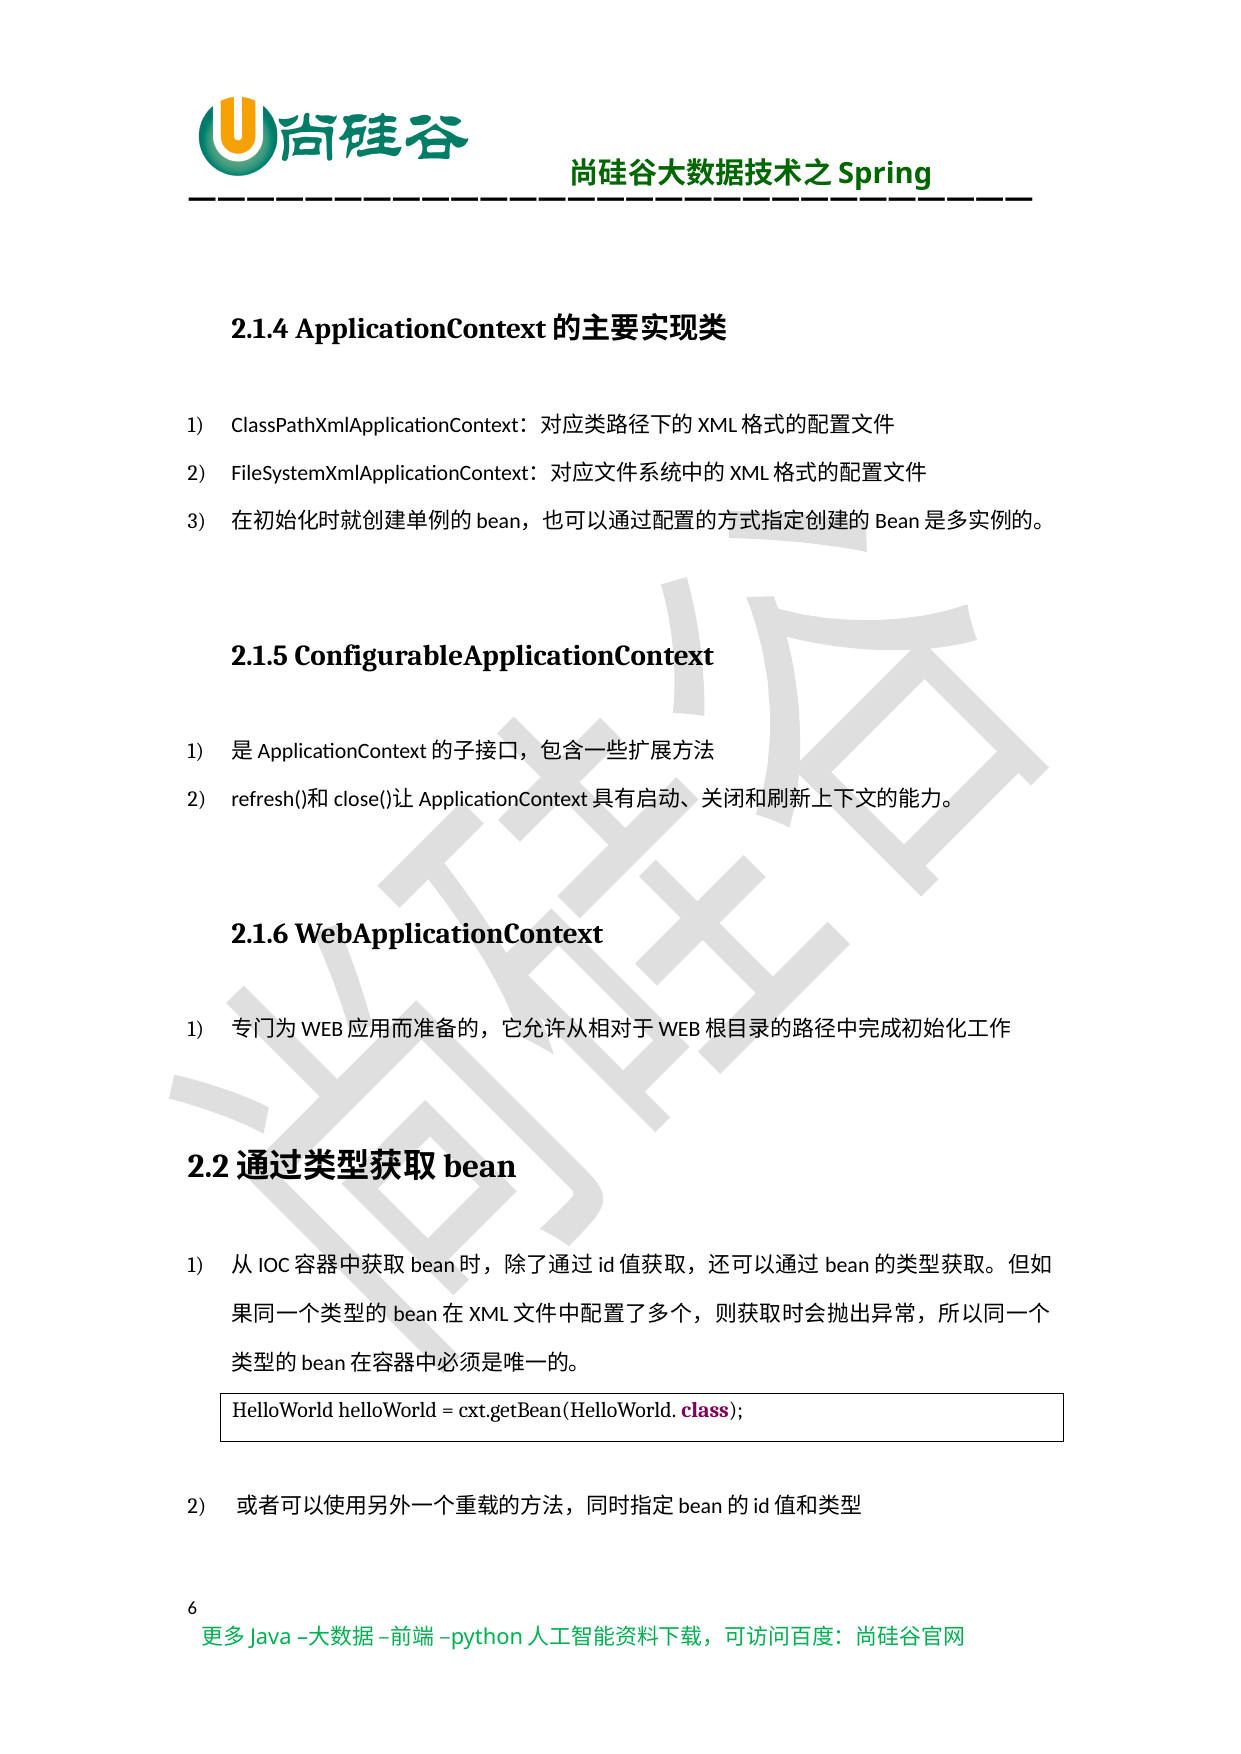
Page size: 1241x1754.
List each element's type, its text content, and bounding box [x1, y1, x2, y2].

subtitle 2.1.5 ConfigurableApplicationContext [187, 624, 1053, 689]
subtitle 2.1.4 ApplicationContext的主要实现类 [187, 293, 1053, 358]
list 是ApplicationContext的子接口，包含一些扩展方法 [187, 732, 1053, 765]
picture [187, 88, 476, 184]
list FileSystemXmlApplicationContext：对应文件系统中的XML格式的配置文件 [187, 455, 1053, 487]
list ClassPathXmlApplicationContext：对应类路径下的XML格式的配置文件 [187, 406, 1053, 439]
list 或者可以使用另外一个重载的方法，同时指定bean的id值和类型 [187, 1487, 1053, 1520]
list refresh()和close()让ApplicationContext具有启动、关闭和刷新上下文的能力。 [187, 781, 1053, 813]
list 从IOC容器中获取bean时，除了通过id值获取，还可以通过bean的类型获取。但如果同一个类型的bean在XML文件中配置了多个，则获取时会抛出异常，所以同一个类型的bean在容器中必须是唯一的。 [187, 1247, 1053, 1377]
table_header HelloWorld helloWorld = cxt.getBean(HelloWorld. class); [221, 1394, 1063, 1441]
list 在初始化时就创建单例的bean，也可以通过配置的方式指定创建的Bean是多实例的。 [187, 503, 1053, 536]
list 专门为WEB应用而准备的，它允许从相对于WEB根目录的路径中完成初始化工作 [187, 1010, 1053, 1043]
subtitle 2.2 通过类型获取bean [187, 1131, 1053, 1196]
subtitle 2.1.6 WebApplicationContext [187, 901, 1053, 966]
